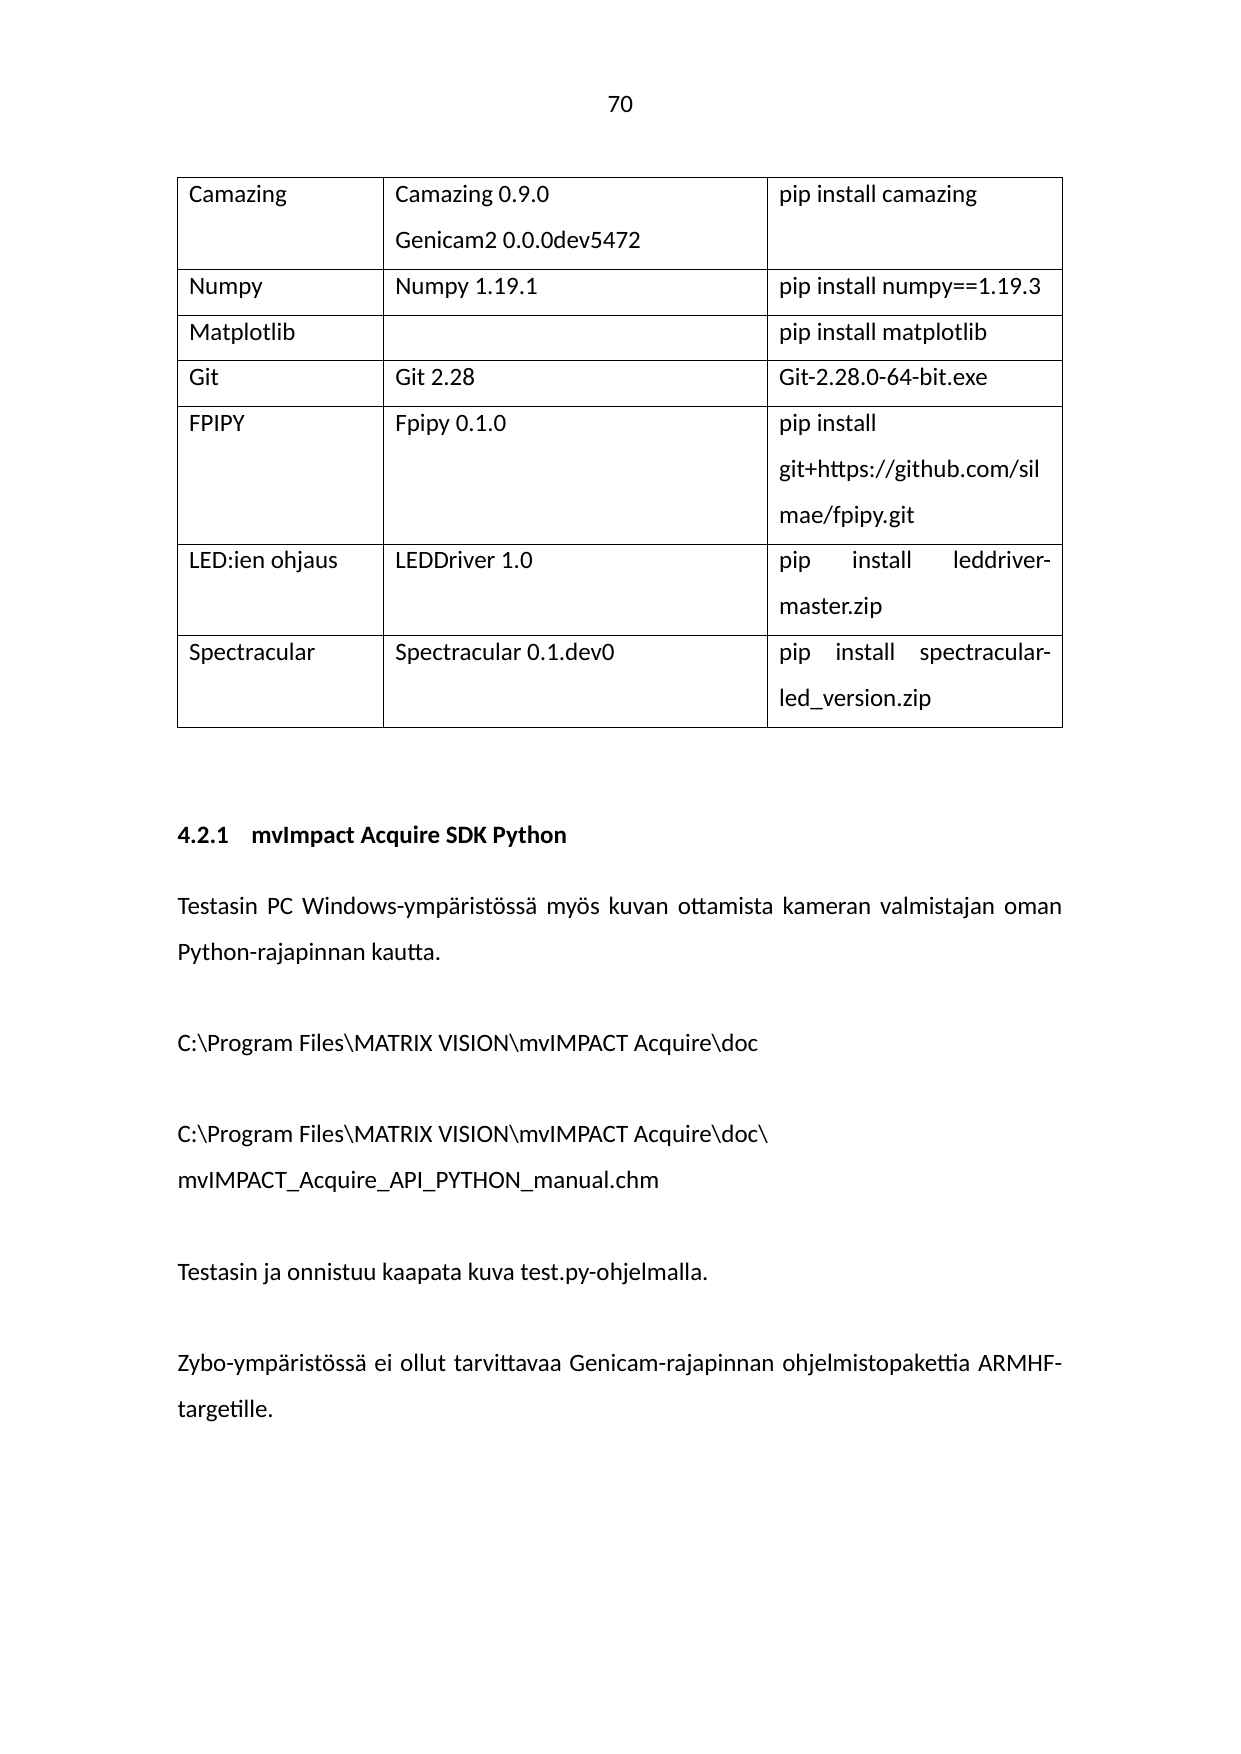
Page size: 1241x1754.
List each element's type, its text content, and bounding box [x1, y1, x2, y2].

text Testasin ja onnistuu kaapata kuva test.py-ohjelmalla. [177, 1256, 1063, 1286]
table_cell pip install git+https://github.com/silmae/fpipy.git [768, 407, 1062, 543]
table_cell Fpipy 0.1.0 [384, 407, 767, 543]
table_cell Git 2.28 [384, 361, 767, 406]
table_cell pip install camazing [768, 178, 1062, 269]
table_cell Numpy [178, 270, 383, 314]
text C:\Program Files\MATRIX VISION\mvIMPACT Acquire\doc\mvIMPACT_Acquire_API_PYTHON_manual.chm [177, 1118, 1063, 1195]
table_cell LEDDriver 1.0 [384, 545, 767, 635]
table_cell pip install spectracular-led_version.zip [768, 636, 1062, 727]
table_cell Spectracular 0.1.dev0 [384, 636, 767, 727]
text C:\Program Files\MATRIX VISION\mvIMPACT Acquire\doc [177, 1027, 1063, 1058]
table_cell Camazing [178, 178, 383, 269]
table_cell Git-2.28.0-64-bit.exe [768, 361, 1062, 406]
table_cell pip install numpy==1.19.3 [768, 270, 1062, 314]
table_cell pip install matplotlib [768, 316, 1062, 360]
table_cell Camazing 0.9.0 Genicam2 0.0.0dev5472 [384, 178, 767, 269]
table_cell pip install leddriver-master.zip [768, 545, 1062, 635]
table_cell [384, 316, 767, 360]
table_cell LED:ien ohjaus [178, 545, 383, 635]
text Zybo-ympäristössä ei ollut tarvittavaa Genicam-rajapinnan ohjelmistopakettia ARMHF-targetille. [177, 1347, 1063, 1423]
text Testasin PC Windows-ympäristössä myös kuvan ottamista kameran valmistajan oman Python-rajapinnan kautta. [177, 890, 1063, 966]
table_cell Numpy 1.19.1 [384, 270, 767, 314]
subtitle mvImpact Acquire SDK Python [177, 819, 1063, 850]
table_cell Matplotlib [178, 316, 383, 360]
table_cell FPIPY [178, 407, 383, 543]
table_cell Spectracular [178, 636, 383, 727]
table_cell Git [178, 361, 383, 406]
